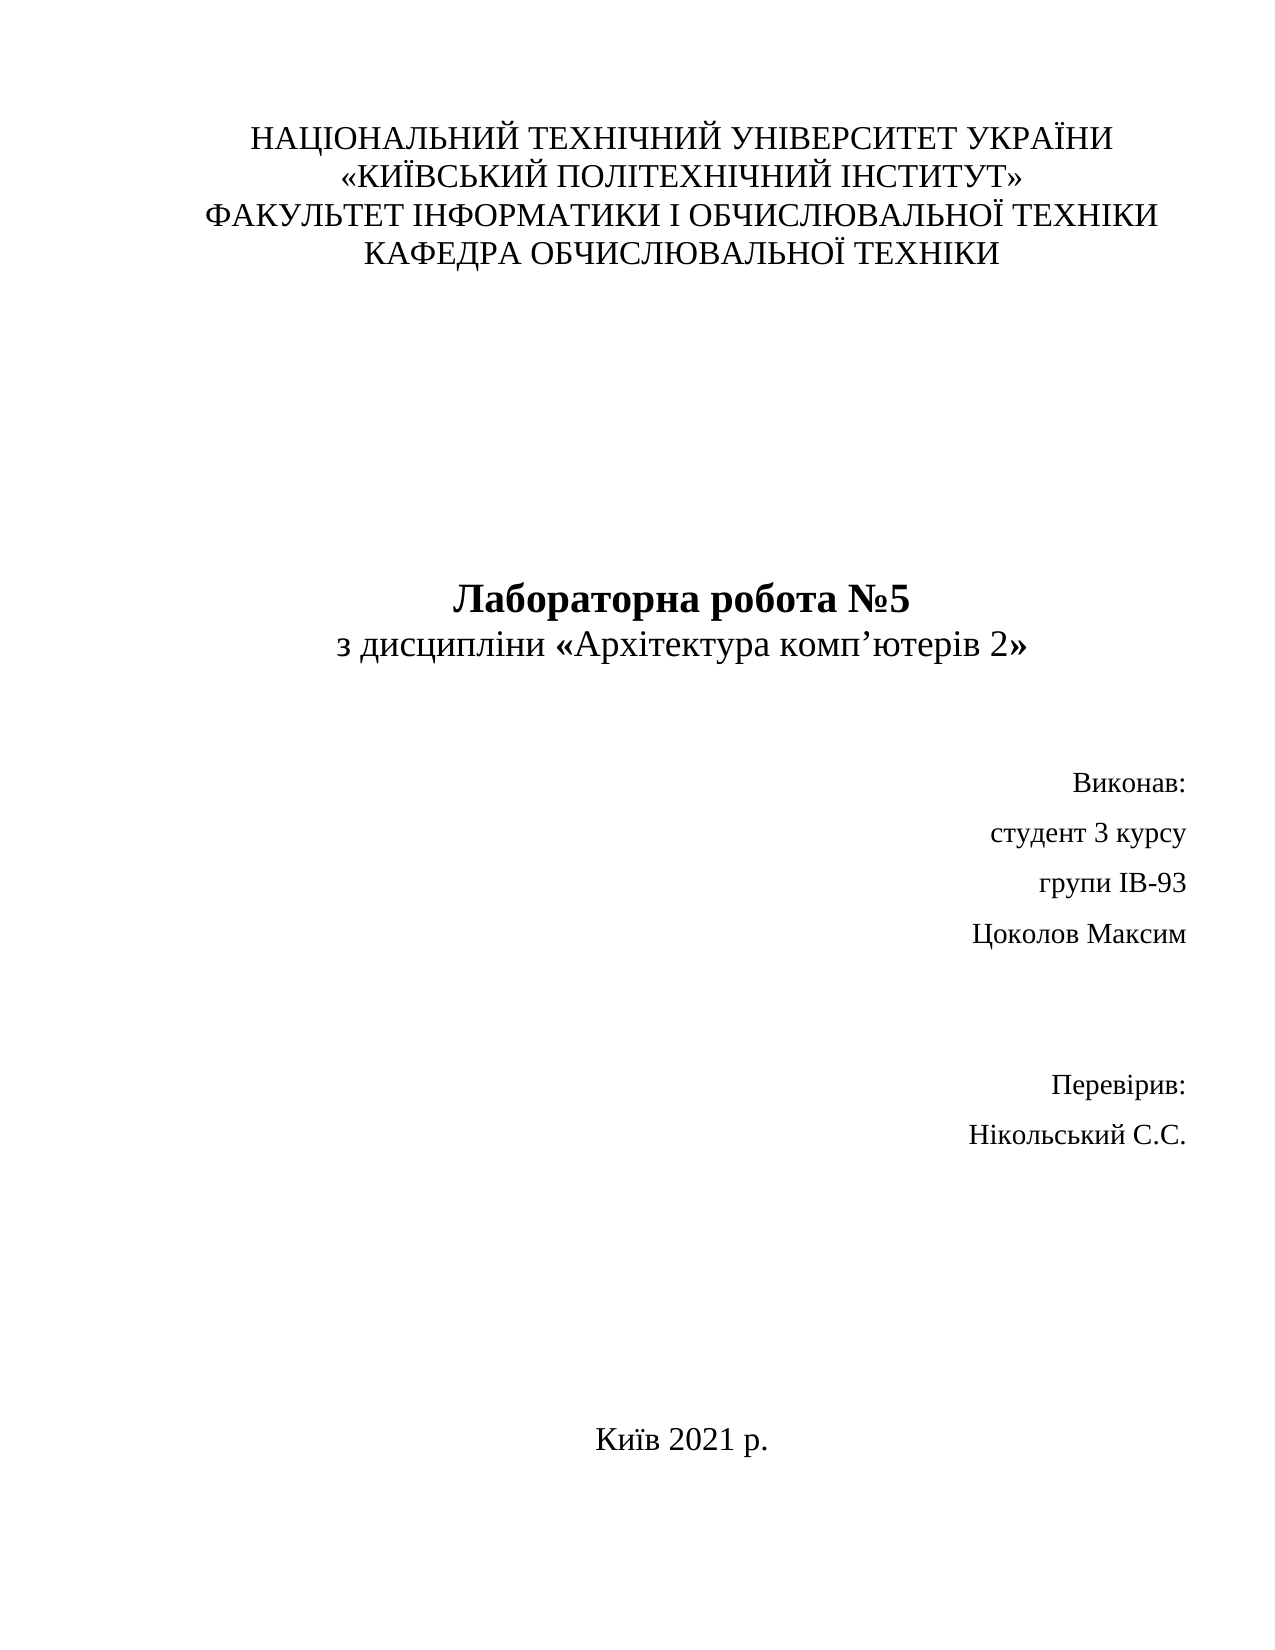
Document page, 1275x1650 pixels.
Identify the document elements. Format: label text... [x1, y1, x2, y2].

text Київ 2021 р. [177, 1419, 1186, 1457]
text Цоколов Максим [177, 916, 1186, 949]
text з дисципліни «Архітектура комп’ютерів 2» [177, 621, 1186, 664]
text ФАКУЛЬТЕТ ІНФОРМАТИКИ І ОБЧИСЛЮВАЛЬНОЇ ТЕХНІКИ [177, 195, 1186, 233]
text Лабораторна робота №5 [177, 573, 1186, 621]
text Виконав: [177, 765, 1186, 798]
text КАФЕДРА ОБЧИСЛЮВАЛЬНОЇ ТЕХНІКИ [177, 233, 1186, 271]
text групи ІВ-93 [177, 866, 1186, 899]
text Нікольський С.С. [177, 1117, 1186, 1151]
text студент 3 курсу [177, 815, 1186, 849]
text НАЦІОНАЛЬНИЙ ТЕХНІЧНИЙ УНІВЕРСИТЕТ УКРАЇНИ [177, 118, 1186, 156]
text Перевірив: [177, 1067, 1186, 1100]
text «КИЇВСЬКИЙ ПОЛІТЕХНІЧНИЙ ІНСТИТУТ» [177, 156, 1186, 195]
